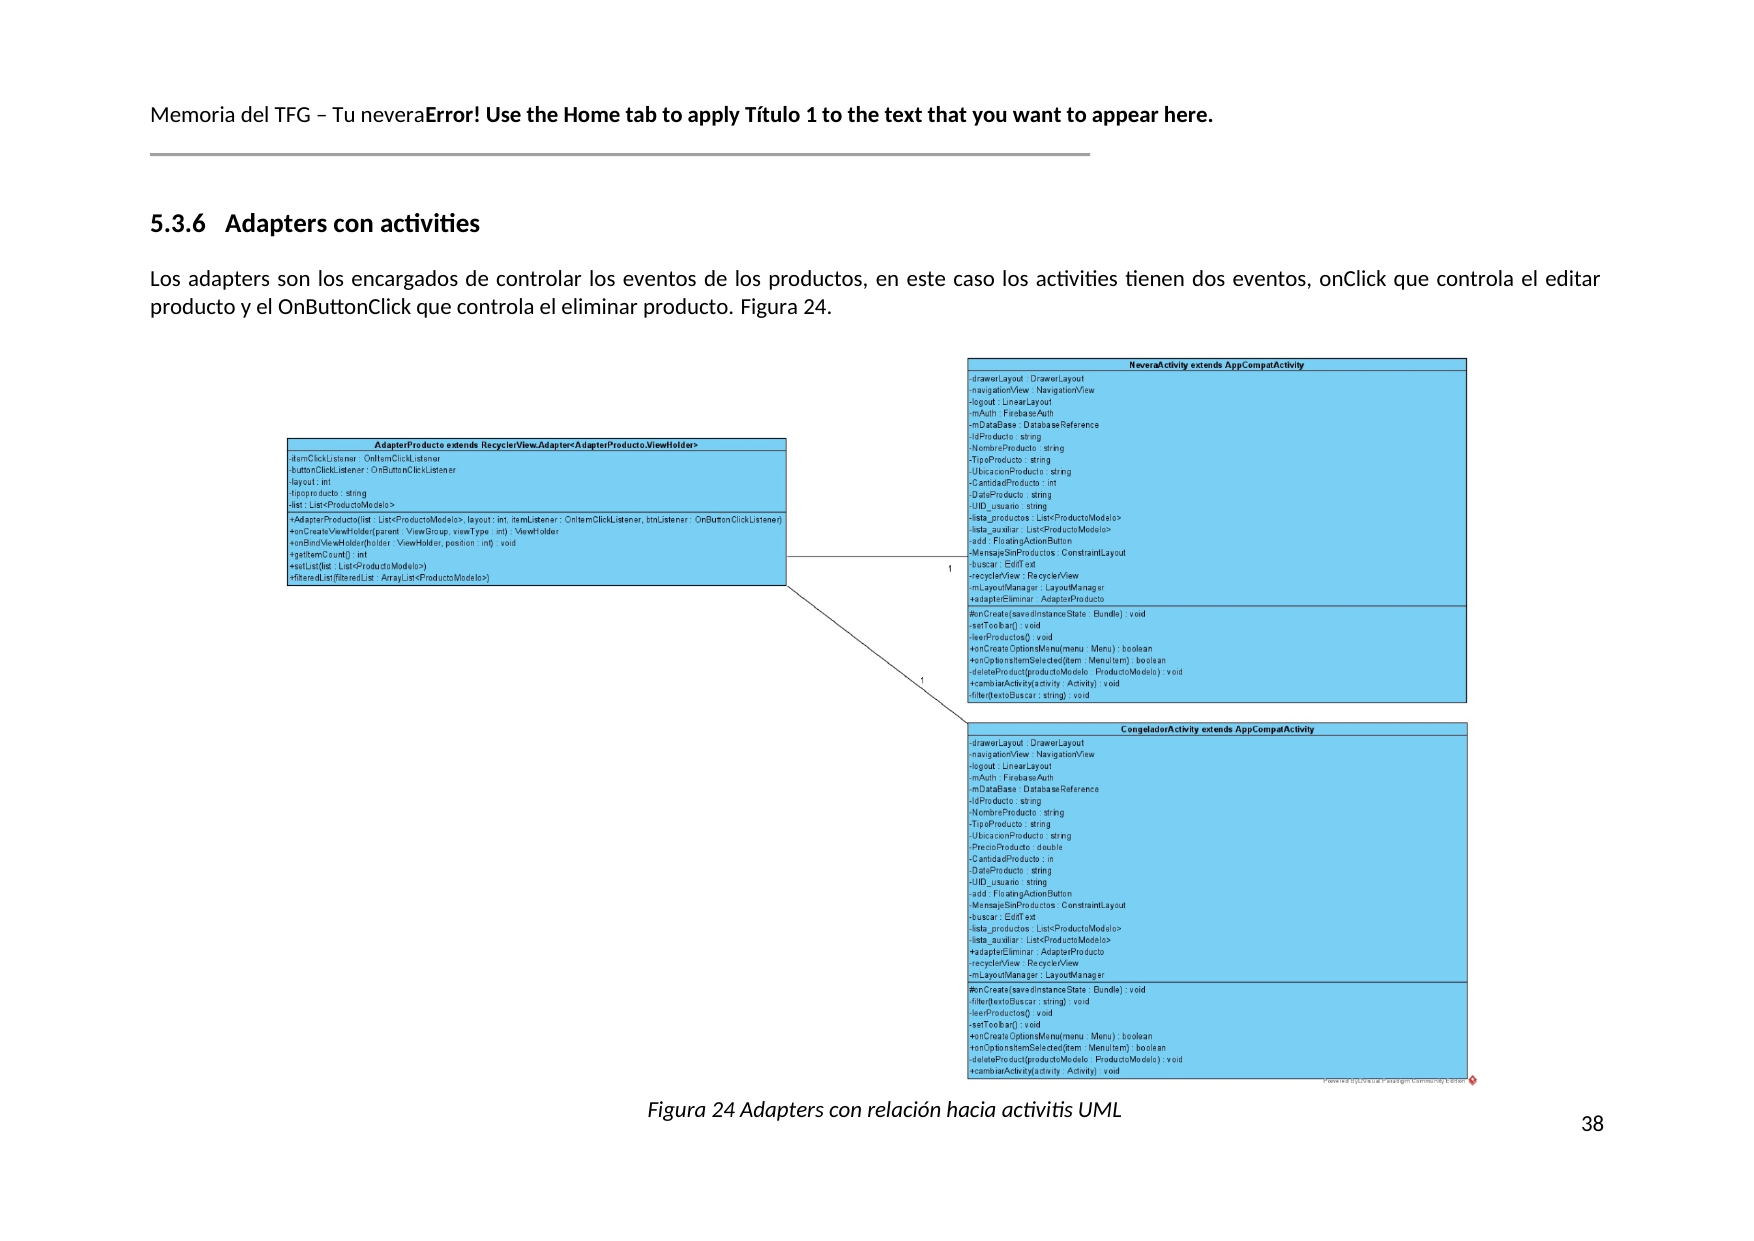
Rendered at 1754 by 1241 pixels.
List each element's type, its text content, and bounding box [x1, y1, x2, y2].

text 5.3.6 Adapters con activities [150, 206, 1604, 239]
text Los adapters son los encargados de controlar los eventos de los productos, en este caso los activities tienen dos eventos, onClick que controla el editar producto y el OnButtonClick que controla el eliminar producto. Figura 24. [150, 264, 1604, 320]
picture [274, 345, 1480, 1091]
